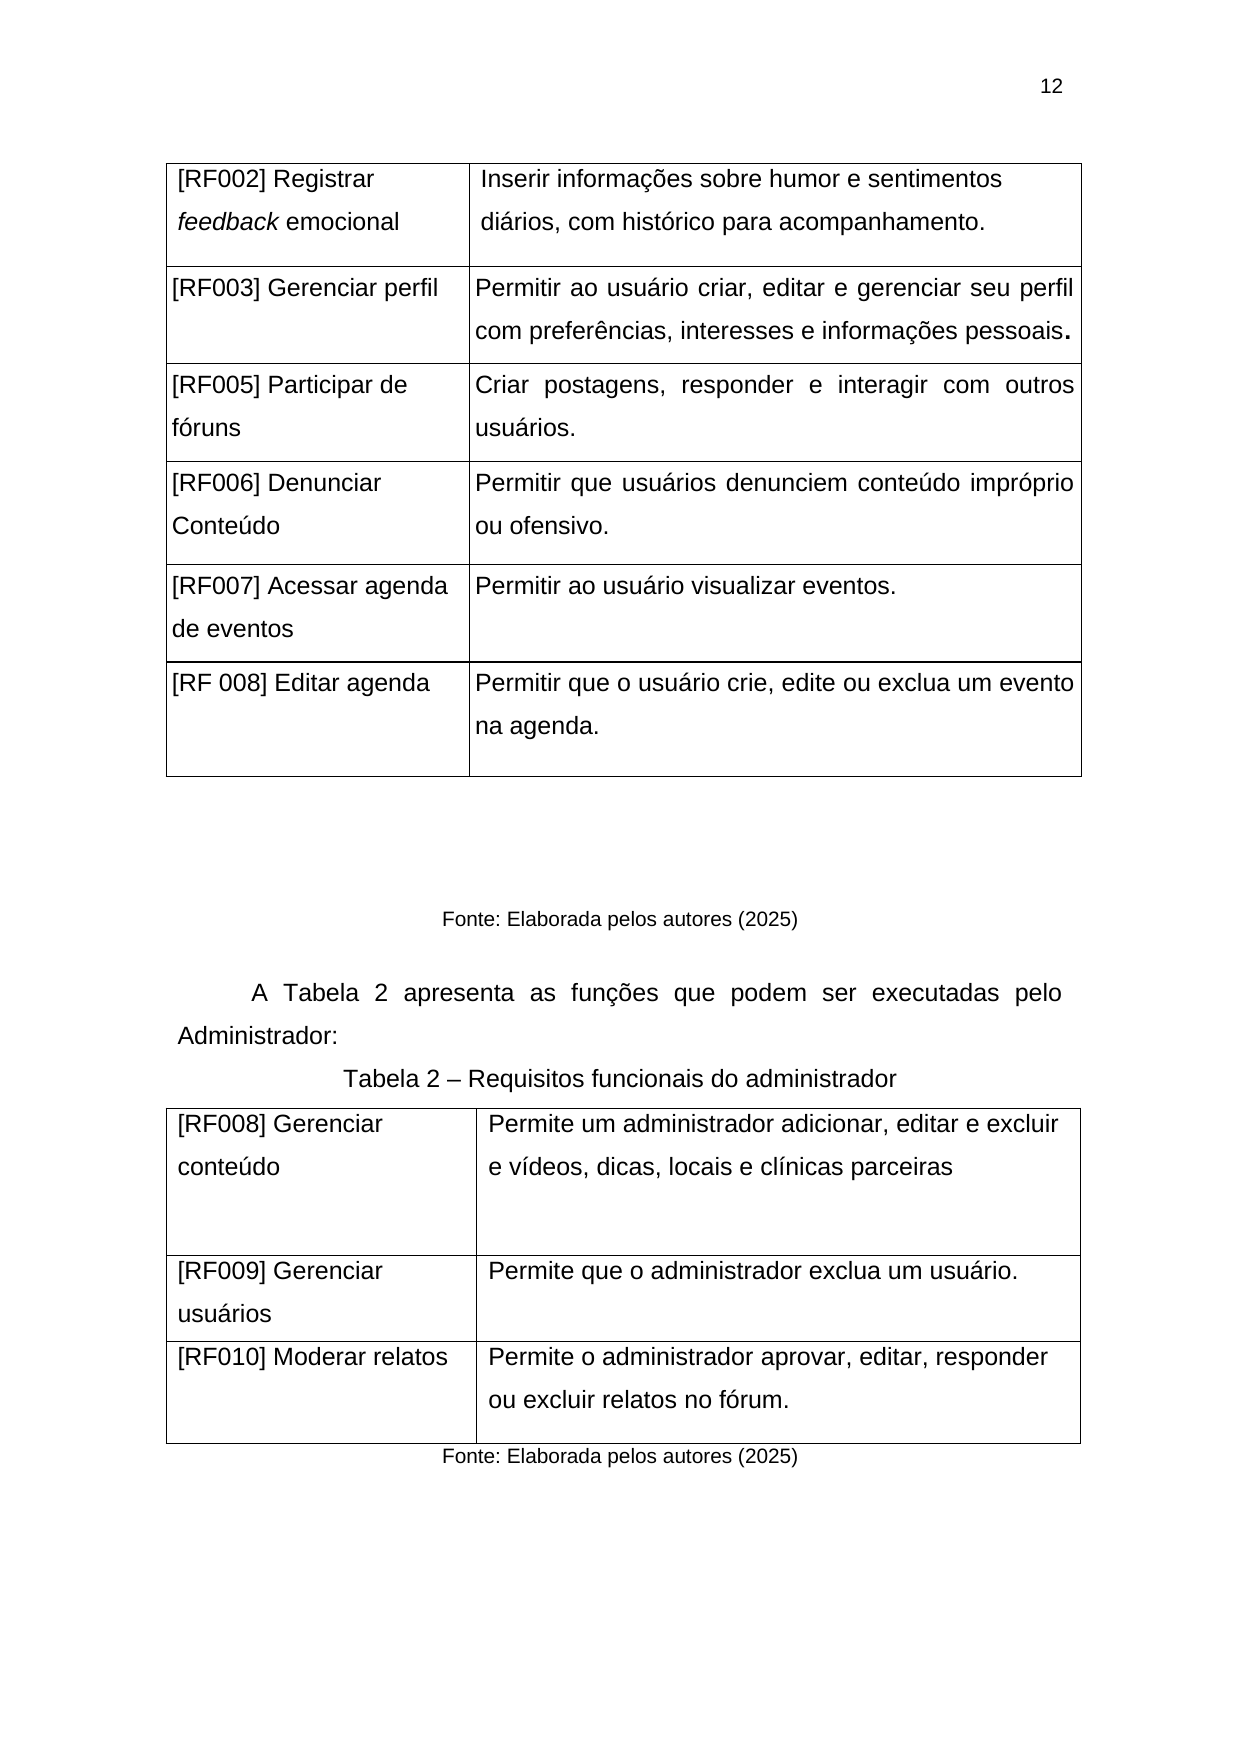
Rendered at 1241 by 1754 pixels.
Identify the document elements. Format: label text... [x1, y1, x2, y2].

table_cell Permitir que o usuário crie, edite ou exclua um evento na agenda. [470, 663, 1081, 776]
table_cell Criar postagens, responder e interagir com outros usuários. [470, 364, 1081, 461]
text Fonte: Elaborada pelos autores (2025) [177, 1444, 1063, 1468]
table_cell [RF010] Moderar relatos [167, 1342, 476, 1443]
table_cell [RF005] Participar de fóruns [167, 364, 469, 461]
table_cell [RF003] Gerenciar perfil [167, 267, 469, 363]
table_cell [RF002] Registrar feedback emocional [167, 164, 469, 266]
table_cell Inserir informações sobre humor e sentimentos diários, com histórico para acompanhamento. [470, 164, 1081, 266]
text Tabela 2 – Requisitos funcionais do administrador [177, 1064, 1063, 1093]
table_cell Permite que o administrador exclua um usuário. [477, 1256, 1080, 1341]
table_header Permite um administrador adicionar, editar e excluir e vídeos, dicas, locais e clínicas parceiras [477, 1109, 1080, 1254]
table_cell Permitir ao usuário visualizar eventos. [470, 565, 1081, 661]
table_cell [RF006] Denunciar Conteúdo [167, 462, 469, 564]
table_cell [RF 008] Editar agenda [167, 663, 469, 776]
table_cell [RF007] Acessar agenda de eventos [167, 565, 469, 661]
table_cell [RF009] Gerenciar usuários [167, 1256, 476, 1341]
table_cell Permite o administrador aprovar, editar, responder ou excluir relatos no fórum. [477, 1342, 1080, 1443]
table_cell Permitir que usuários denunciem conteúdo impróprio ou ofensivo. [470, 462, 1081, 564]
text Fonte: Elaborada pelos autores (2025) [177, 906, 1063, 930]
text A Tabela 2 apresenta as funções que podem ser executadas pelo Administrador: [177, 978, 1063, 1050]
table_header [RF008] Gerenciar conteúdo [167, 1109, 476, 1254]
table_cell Permitir ao usuário criar, editar e gerenciar seu perfil com preferências, interesses e informações pessoais. [470, 267, 1081, 363]
